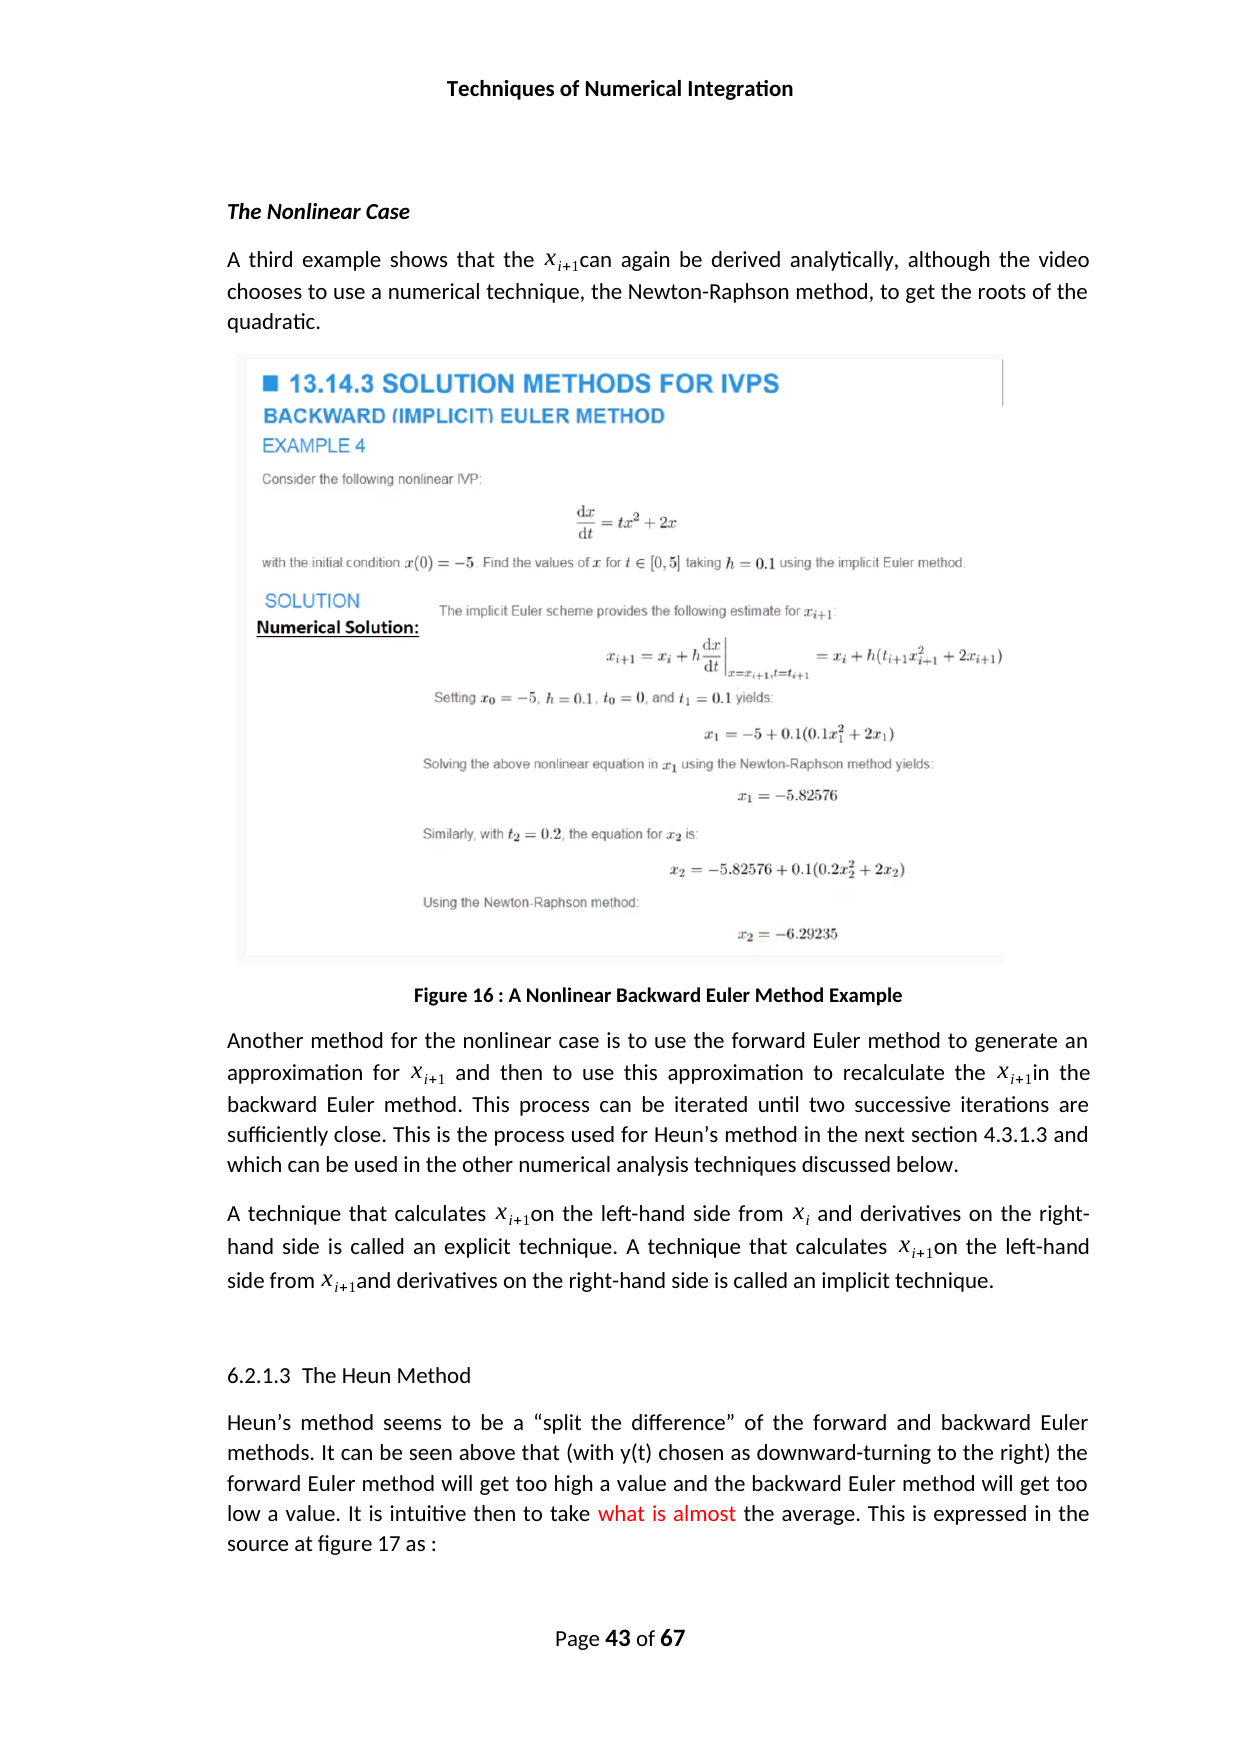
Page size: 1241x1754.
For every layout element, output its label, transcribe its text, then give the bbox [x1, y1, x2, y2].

subtitle The Heun Method [227, 1361, 1090, 1389]
picture [236, 354, 1004, 964]
text The Nonlinear Case [227, 197, 1090, 225]
text A technique that calculates on the left-hand side from and derivatives on the right-hand side is called an explicit technique. A technique that calculates on the left-hand side from and derivatives on the right-hand side is called an implicit technique. [227, 1197, 1090, 1296]
text Another method for the nonlinear case is to use the forward Euler method to generate an approximation for and then to use this approximation to recalculate the in the backward Euler method. This process can be iterated until two successive iterations are sufficiently close. This is the process used for Heun’s method in the next section 4.3.1.3 and which can be used in the other numerical analysis techniques discussed below. [227, 1026, 1090, 1178]
text Figure 16 : A Nonlinear Backward Euler Method Example [227, 982, 1090, 1008]
text Heun’s method seems to be a “split the difference” of the forward and backward Euler methods. It can be seen above that (with y(t) chosen as downward-turning to the right) the forward Euler method will get too high a value and the backward Euler method will get too low a value. It is intuitive then to take what is almost the average. This is expressed in the source at figure 17 as : [227, 1408, 1090, 1557]
text A third example shows that the can again be derived analytically, although the video chooses to use a numerical technique, the Newton-Raphson method, to get the roots of the quadratic. [227, 244, 1090, 336]
